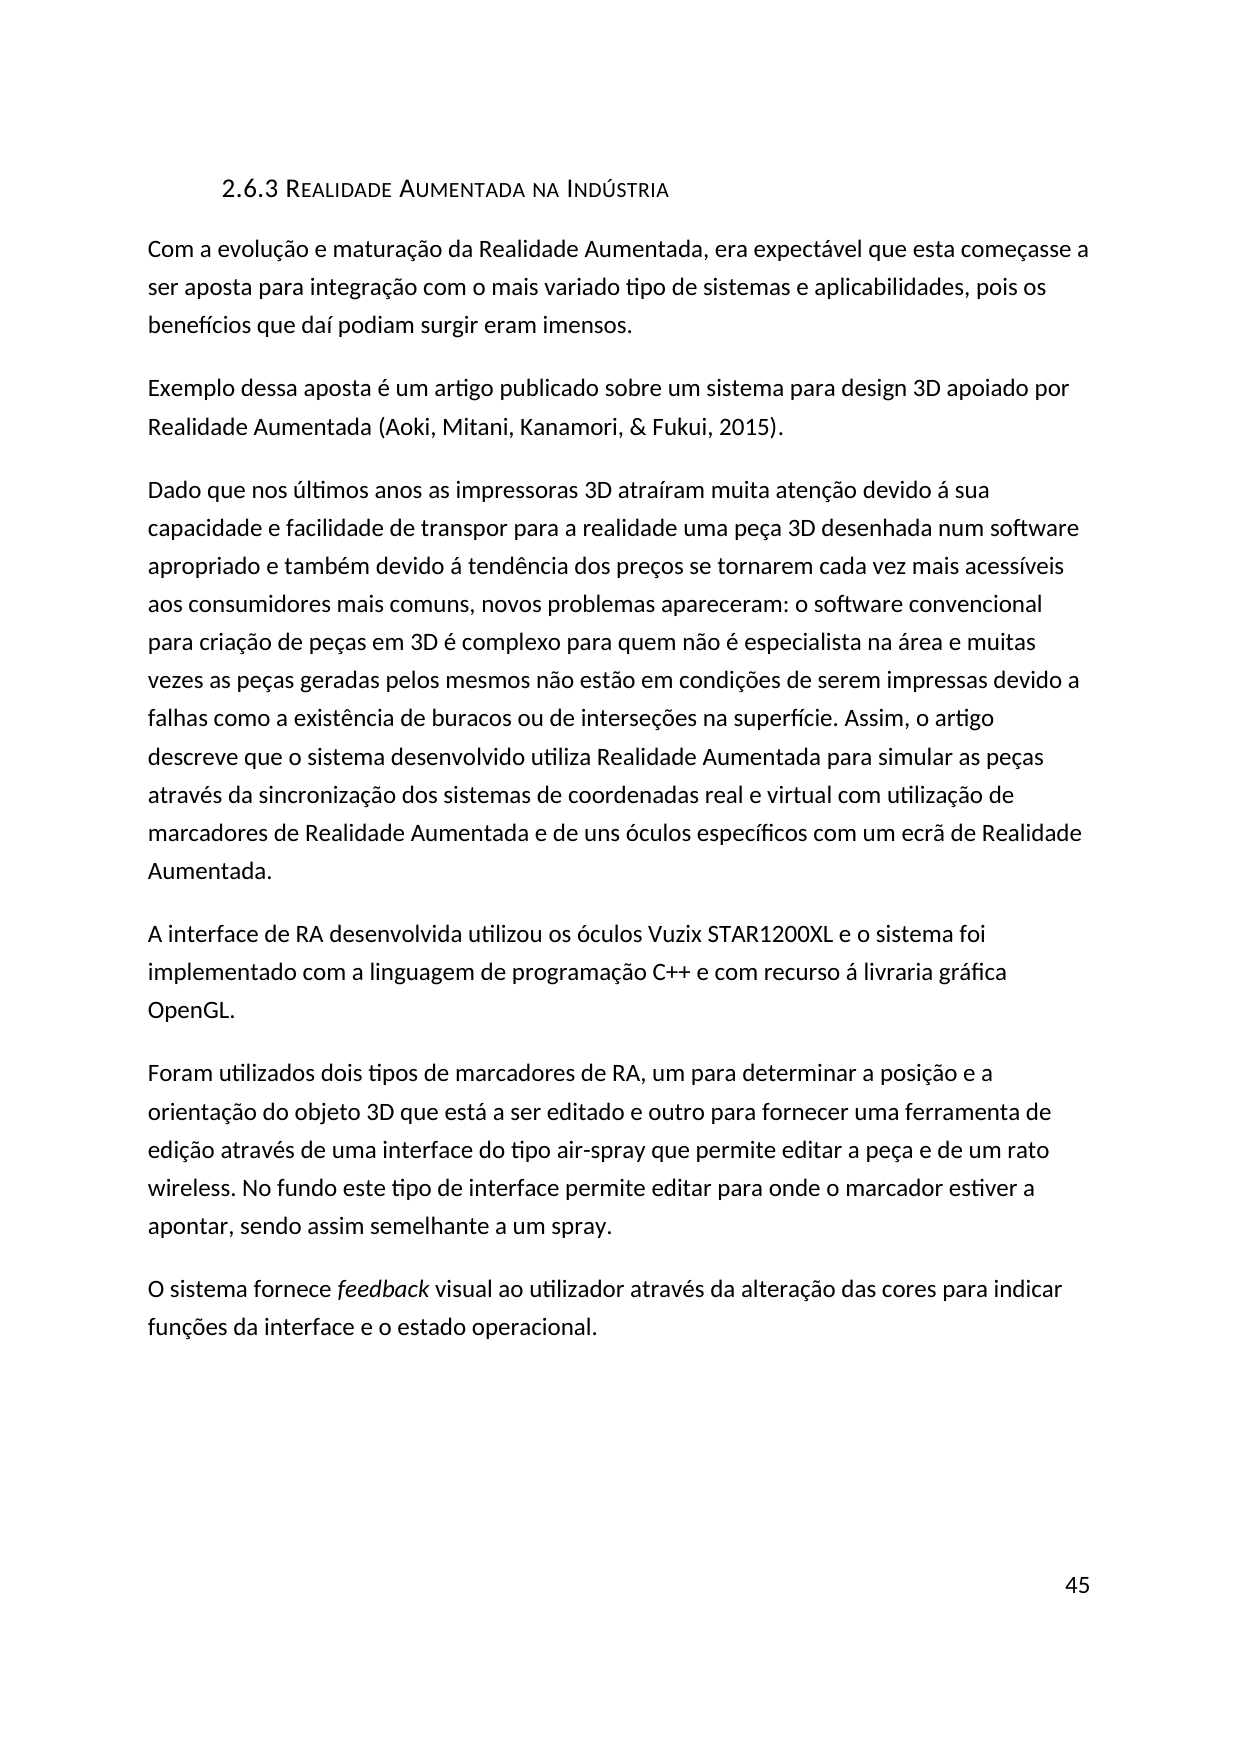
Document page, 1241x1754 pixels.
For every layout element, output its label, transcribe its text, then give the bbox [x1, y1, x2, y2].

text Dado que nos últimos anos as impressoras 3D atraíram muita atenção devido á sua capacidade e facilidade de transpor para a realidade uma peça 3D desenhada num software apropriado e também devido á tendência dos preços se tornarem cada vez mais acessíveis aos consumidores mais comuns, novos problemas apareceram: o software convencional para criação de peças em 3D é complexo para quem não é especialista na área e muitas vezes as peças geradas pelos mesmos não estão em condições de serem impressas devido a falhas como a existência de buracos ou de interseções na superfície. Assim, o artigo descreve que o sistema desenvolvido utiliza Realidade Aumentada para simular as peças através da sincronização dos sistemas de coordenadas real e virtual com utilização de marcadores de Realidade Aumentada e de uns óculos específicos com um ecrã de Realidade Aumentada. [148, 474, 1090, 886]
text Com a evolução e maturação da Realidade Aumentada, era expectável que esta começasse a ser aposta para integração com o mais variado tipo de sistemas e aplicabilidades, pois os benefícios que daí podiam surgir eram imensos. [148, 233, 1090, 340]
text Foram utilizados dois tipos de marcadores de RA, um para determinar a posição e a orientação do objeto 3D que está a ser editado e outro para fornecer uma ferramenta de edição através de uma interface do tipo air-spray que permite editar a peça e de um rato wireless. No fundo este tipo de interface permite editar para onde o marcador estiver a apontar, sendo assim semelhante a um spray. [148, 1057, 1090, 1241]
text Exemplo dessa aposta é um artigo publicado sobre um sistema para design 3D apoiado por Realidade Aumentada (Aoki, Mitani, Kanamori, & Fukui, 2015). [148, 372, 1090, 441]
text A interface de RA desenvolvida utilizou os óculos Vuzix STAR1200XL e o sistema foi implementado com a linguagem de programação C++ e com recurso á livraria gráfica OpenGL. [148, 918, 1090, 1025]
text O sistema fornece feedback visual ao utilizador através da alteração das cores para indicar funções da interface e o estado operacional. [148, 1273, 1090, 1342]
subtitle 2.6.3 Realidade Aumentada na Indústria [148, 171, 1090, 204]
